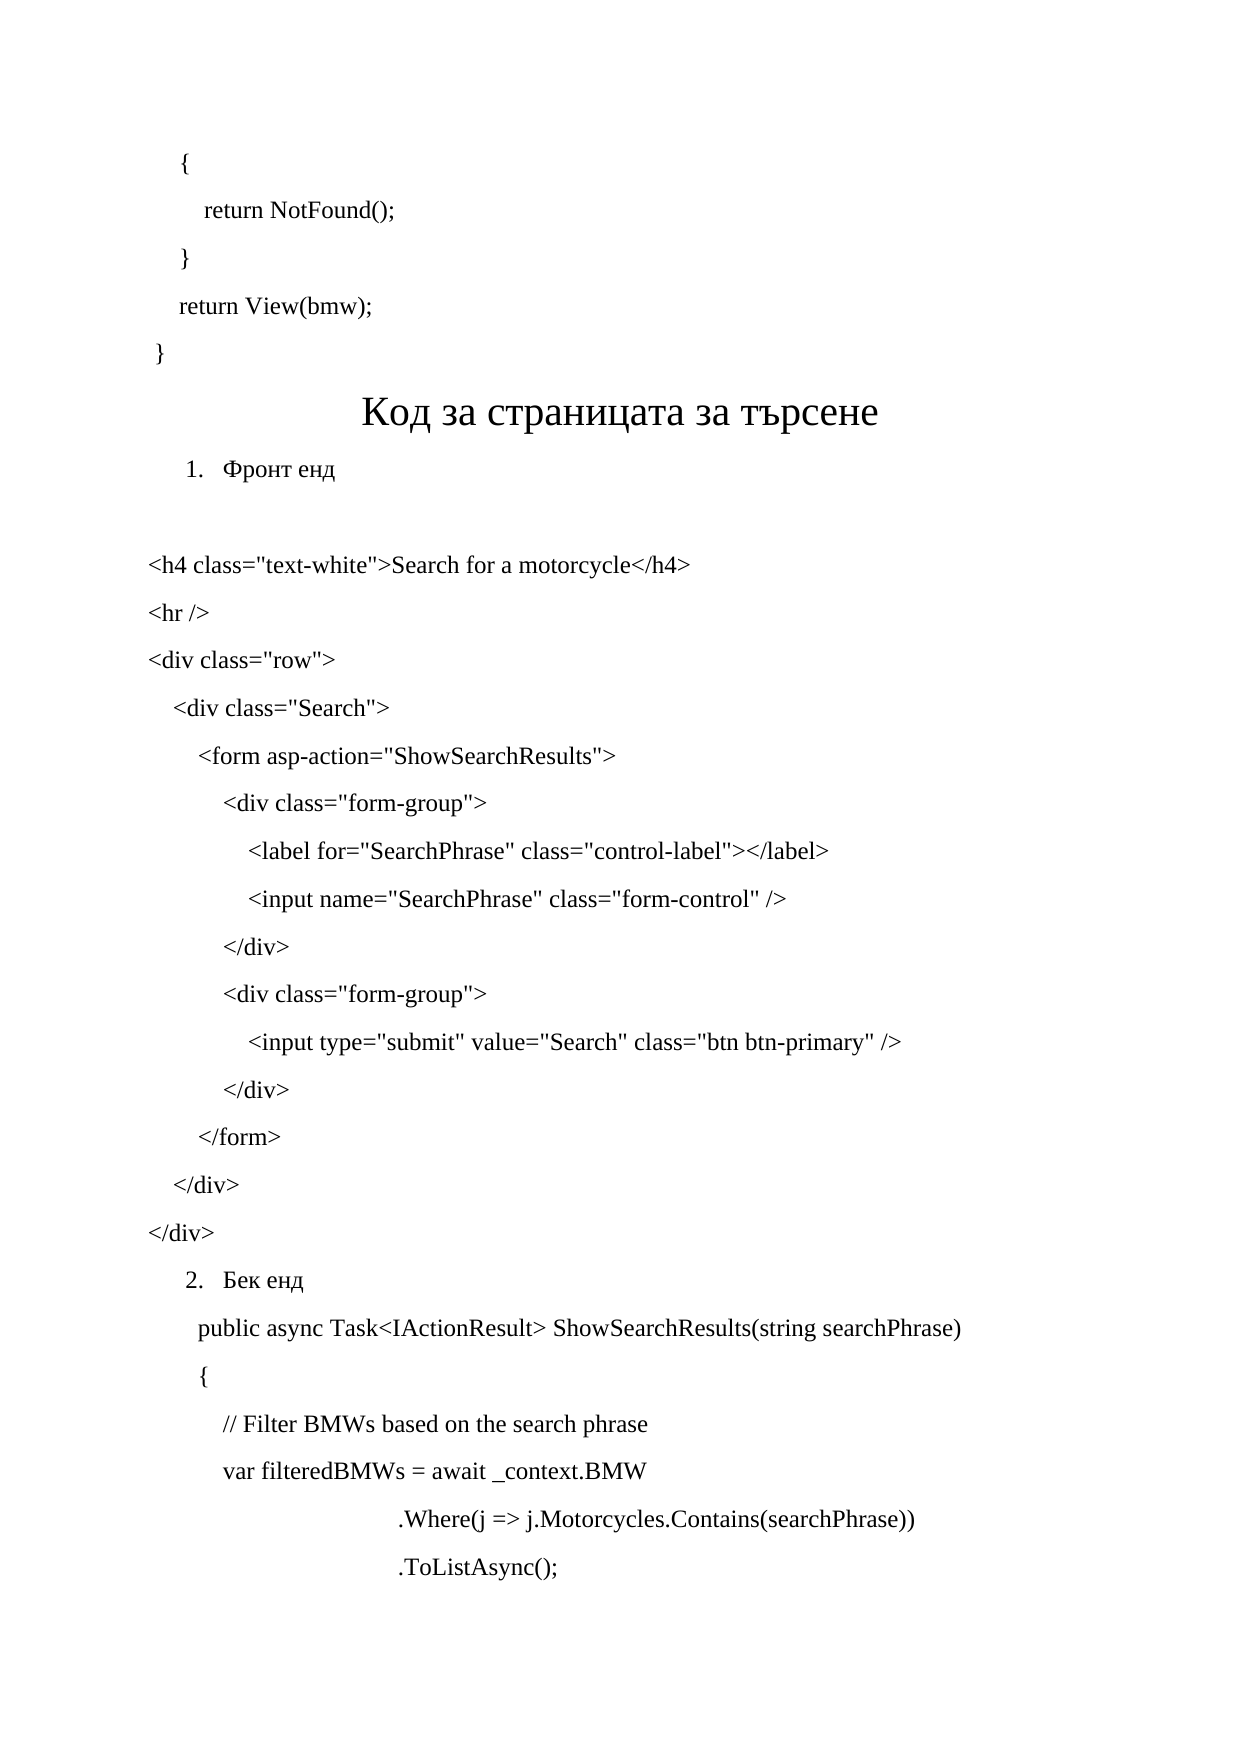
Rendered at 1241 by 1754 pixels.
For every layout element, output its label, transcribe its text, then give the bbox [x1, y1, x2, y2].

text <label for="SearchPhrase" class="control-label"></label> [148, 836, 1093, 865]
text var filteredBMWs = await _context.BMW [148, 1456, 1093, 1485]
text </div> [148, 1170, 1093, 1199]
text <div class="form-group"> [148, 979, 1093, 1008]
text <hr /> [148, 598, 1093, 626]
text <h4 class="text-white">Search for a motorcycle</h4> [148, 550, 1093, 579]
text { [148, 1361, 1093, 1390]
text <div class="Search"> [148, 693, 1093, 722]
text <div class="row"> [148, 645, 1093, 674]
text </div> [148, 932, 1093, 960]
text <input name="SearchPhrase" class="form-control" /> [148, 884, 1093, 913]
text .Where(j => j.Motorcycles.Contains(searchPhrase)) [148, 1504, 1093, 1533]
text } [148, 338, 1093, 367]
text </div> [148, 1075, 1093, 1103]
text </form> [148, 1122, 1093, 1151]
text { [148, 148, 1093, 176]
text Код за страницата за търсене [148, 386, 1093, 434]
list Бек енд [185, 1266, 1093, 1294]
text <div class="form-group"> [148, 788, 1093, 817]
text .ToListAsync(); [148, 1552, 1093, 1581]
text // Filter BMWs based on the search phrase [148, 1409, 1093, 1437]
list Фронт енд [185, 454, 1093, 483]
text </div> [148, 1218, 1093, 1247]
text return NotFound(); [148, 195, 1093, 224]
text <input type="submit" value="Search" class="btn btn-primary" /> [148, 1027, 1093, 1056]
text return View(bmw); [148, 291, 1093, 319]
text } [148, 243, 1093, 272]
text public async Task<IActionResult> ShowSearchResults(string searchPhrase) [148, 1313, 1093, 1342]
text <form asp-action="ShowSearchResults"> [148, 741, 1093, 769]
